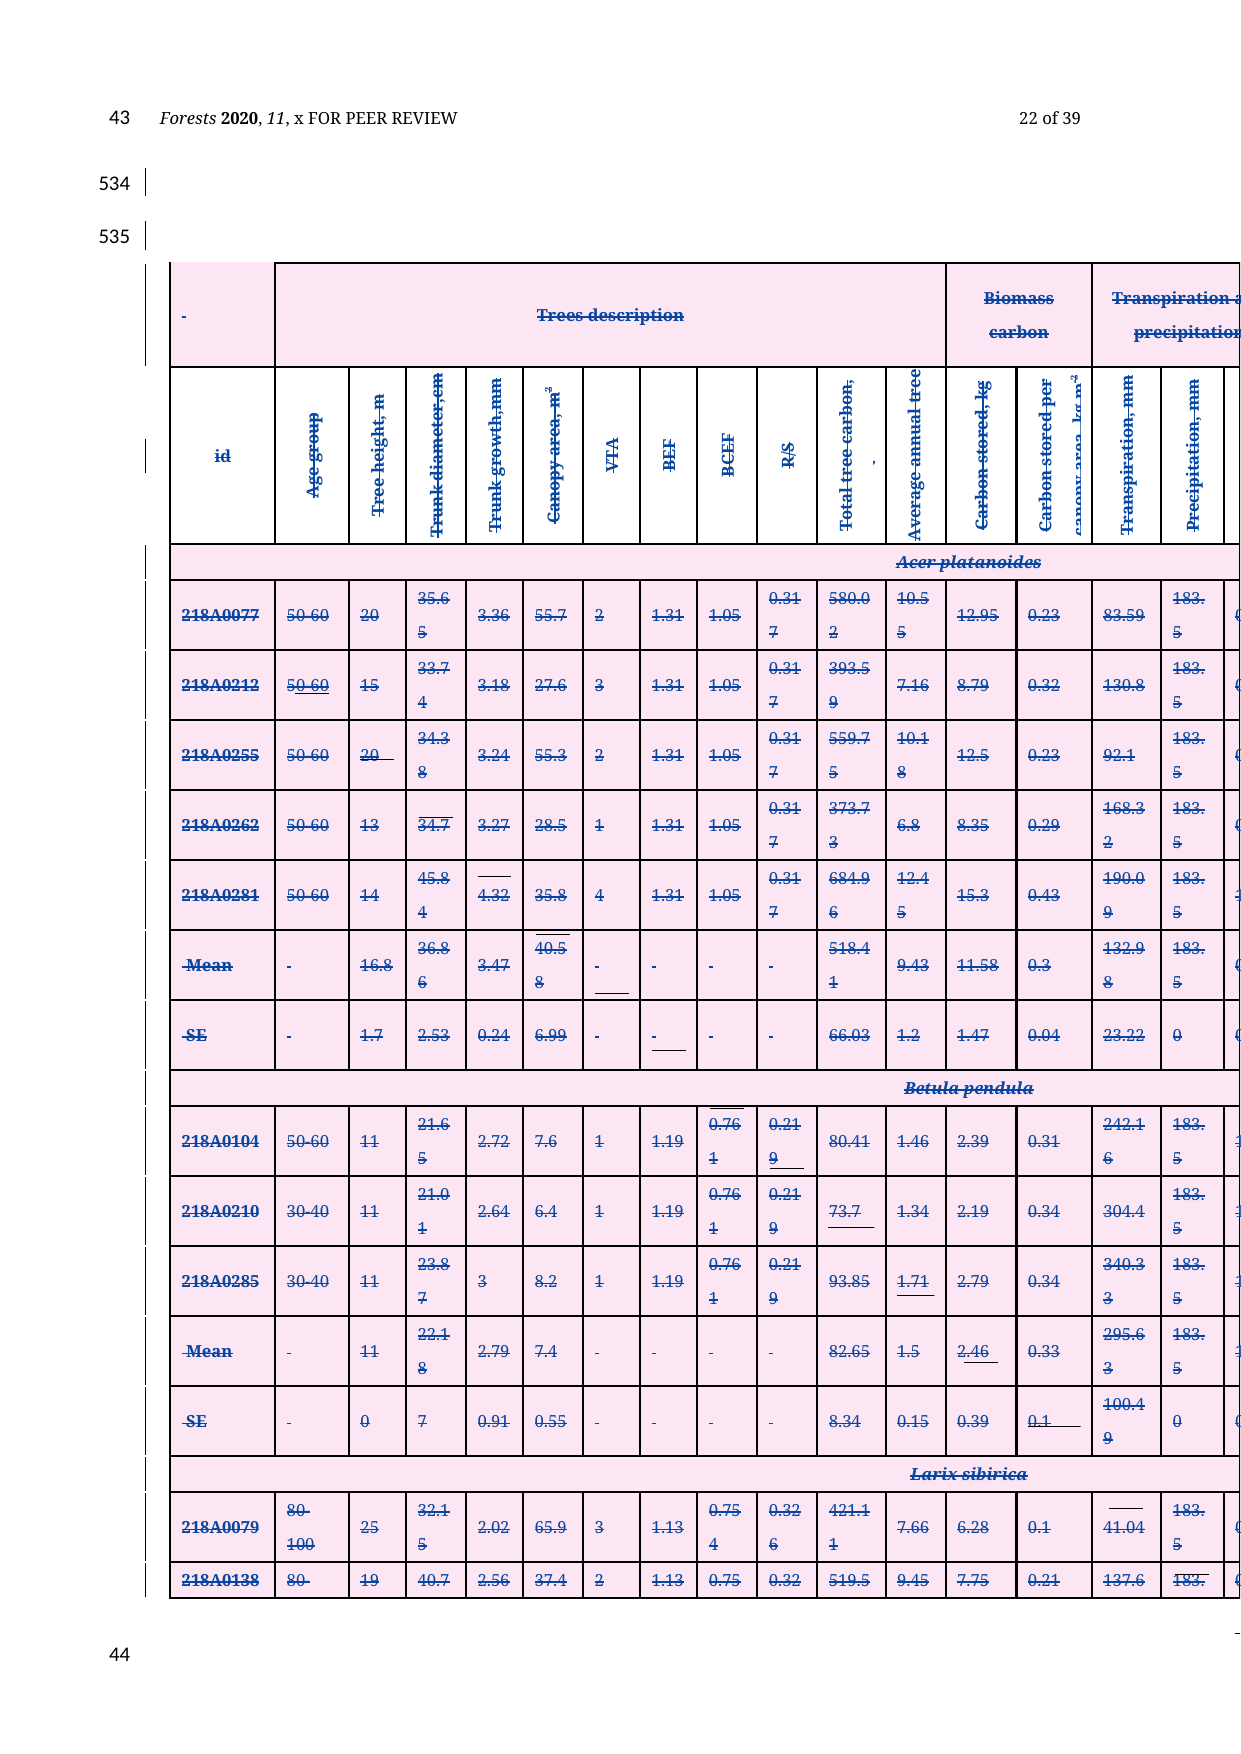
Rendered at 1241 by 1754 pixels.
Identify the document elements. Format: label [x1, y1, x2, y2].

table_cell [584, 368, 639, 543]
table_cell [524, 368, 582, 543]
table_cell [641, 368, 696, 543]
table_cell [1093, 368, 1160, 543]
table_cell [407, 368, 465, 543]
table_cell [947, 368, 1015, 543]
table_cell [1162, 368, 1223, 543]
table_cell [818, 368, 885, 543]
table_cell [1225, 368, 1239, 543]
table_cell [350, 368, 405, 543]
table_cell [758, 368, 816, 543]
table_cell [276, 368, 348, 543]
table_cell [698, 368, 756, 543]
table_cell [887, 368, 945, 543]
table_cell [1018, 368, 1091, 543]
table_cell [467, 368, 522, 543]
table_cell [171, 368, 274, 543]
